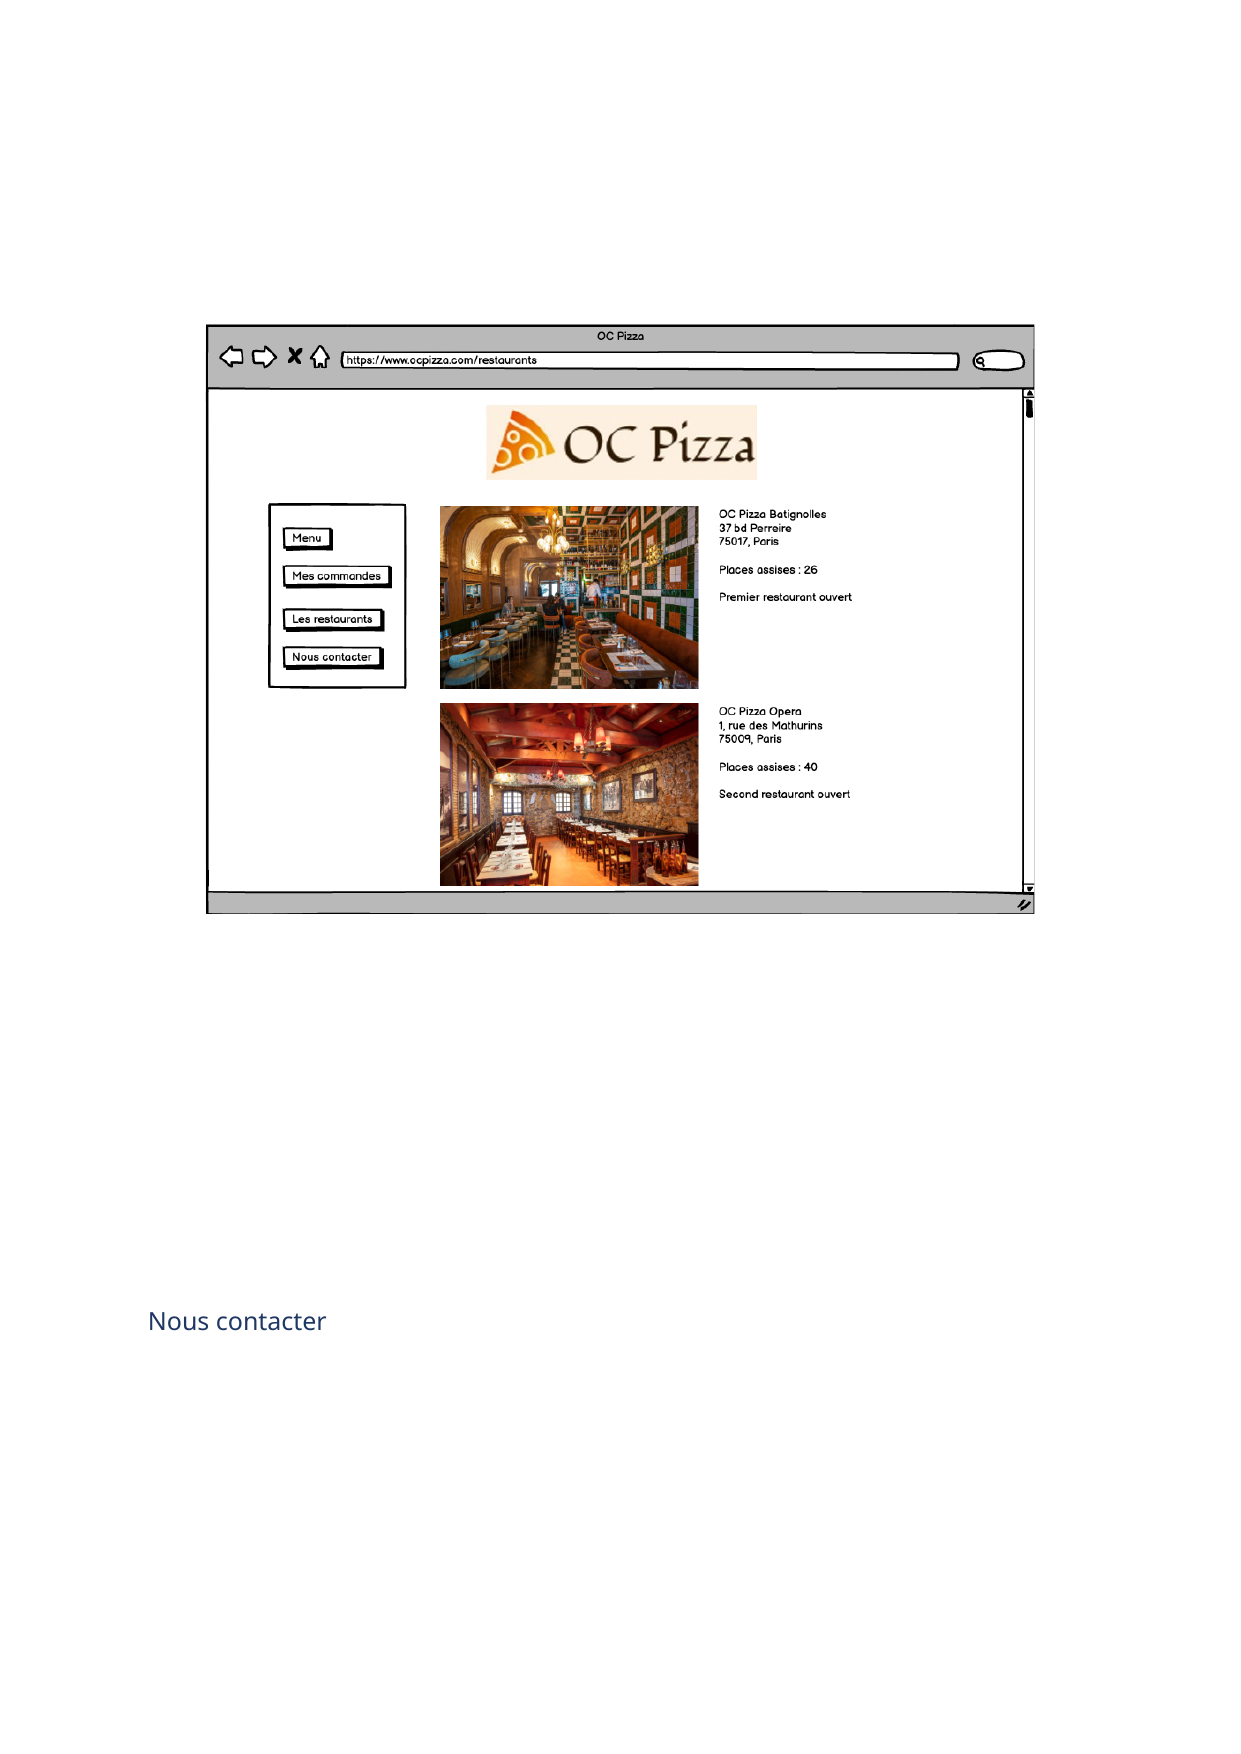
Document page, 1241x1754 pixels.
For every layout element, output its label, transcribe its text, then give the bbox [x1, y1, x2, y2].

subtitle Nous contacter [148, 1304, 1093, 1338]
picture [205, 323, 1035, 914]
